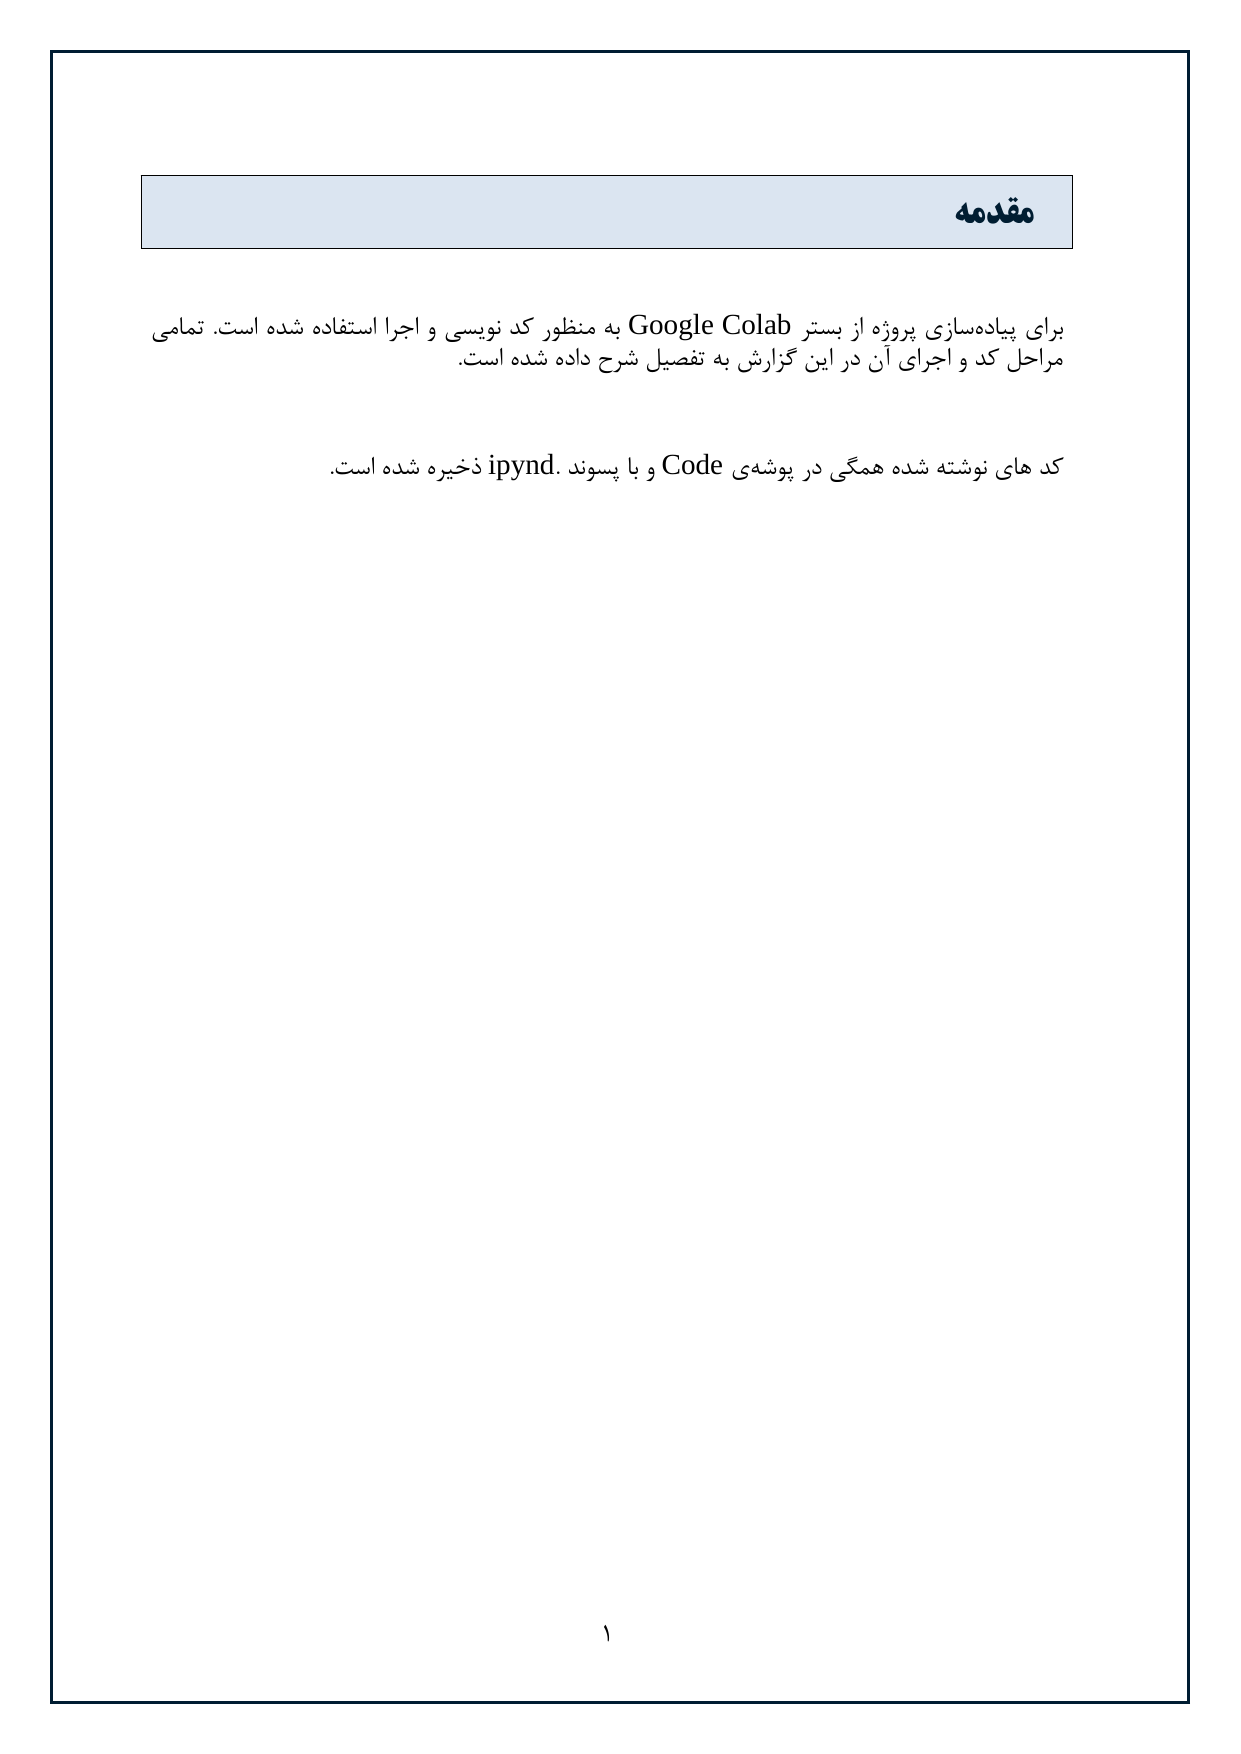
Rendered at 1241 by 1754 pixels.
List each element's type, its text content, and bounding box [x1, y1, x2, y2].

text برای پیاده‌سازی پروژه از بستر Google Colab به منظور کد نویسی و اجرا استفاده شده است. تمامی مراحل کد و اجرای آن در این گزارش به تفصیل شرح داده شده است. [150, 307, 1063, 376]
text کد های نوشته شده همگی در پوشه‌ی Code و با پسوند .ipynd ذخیره شده است. [150, 447, 1063, 485]
subtitle مقدمه [142, 176, 1072, 248]
